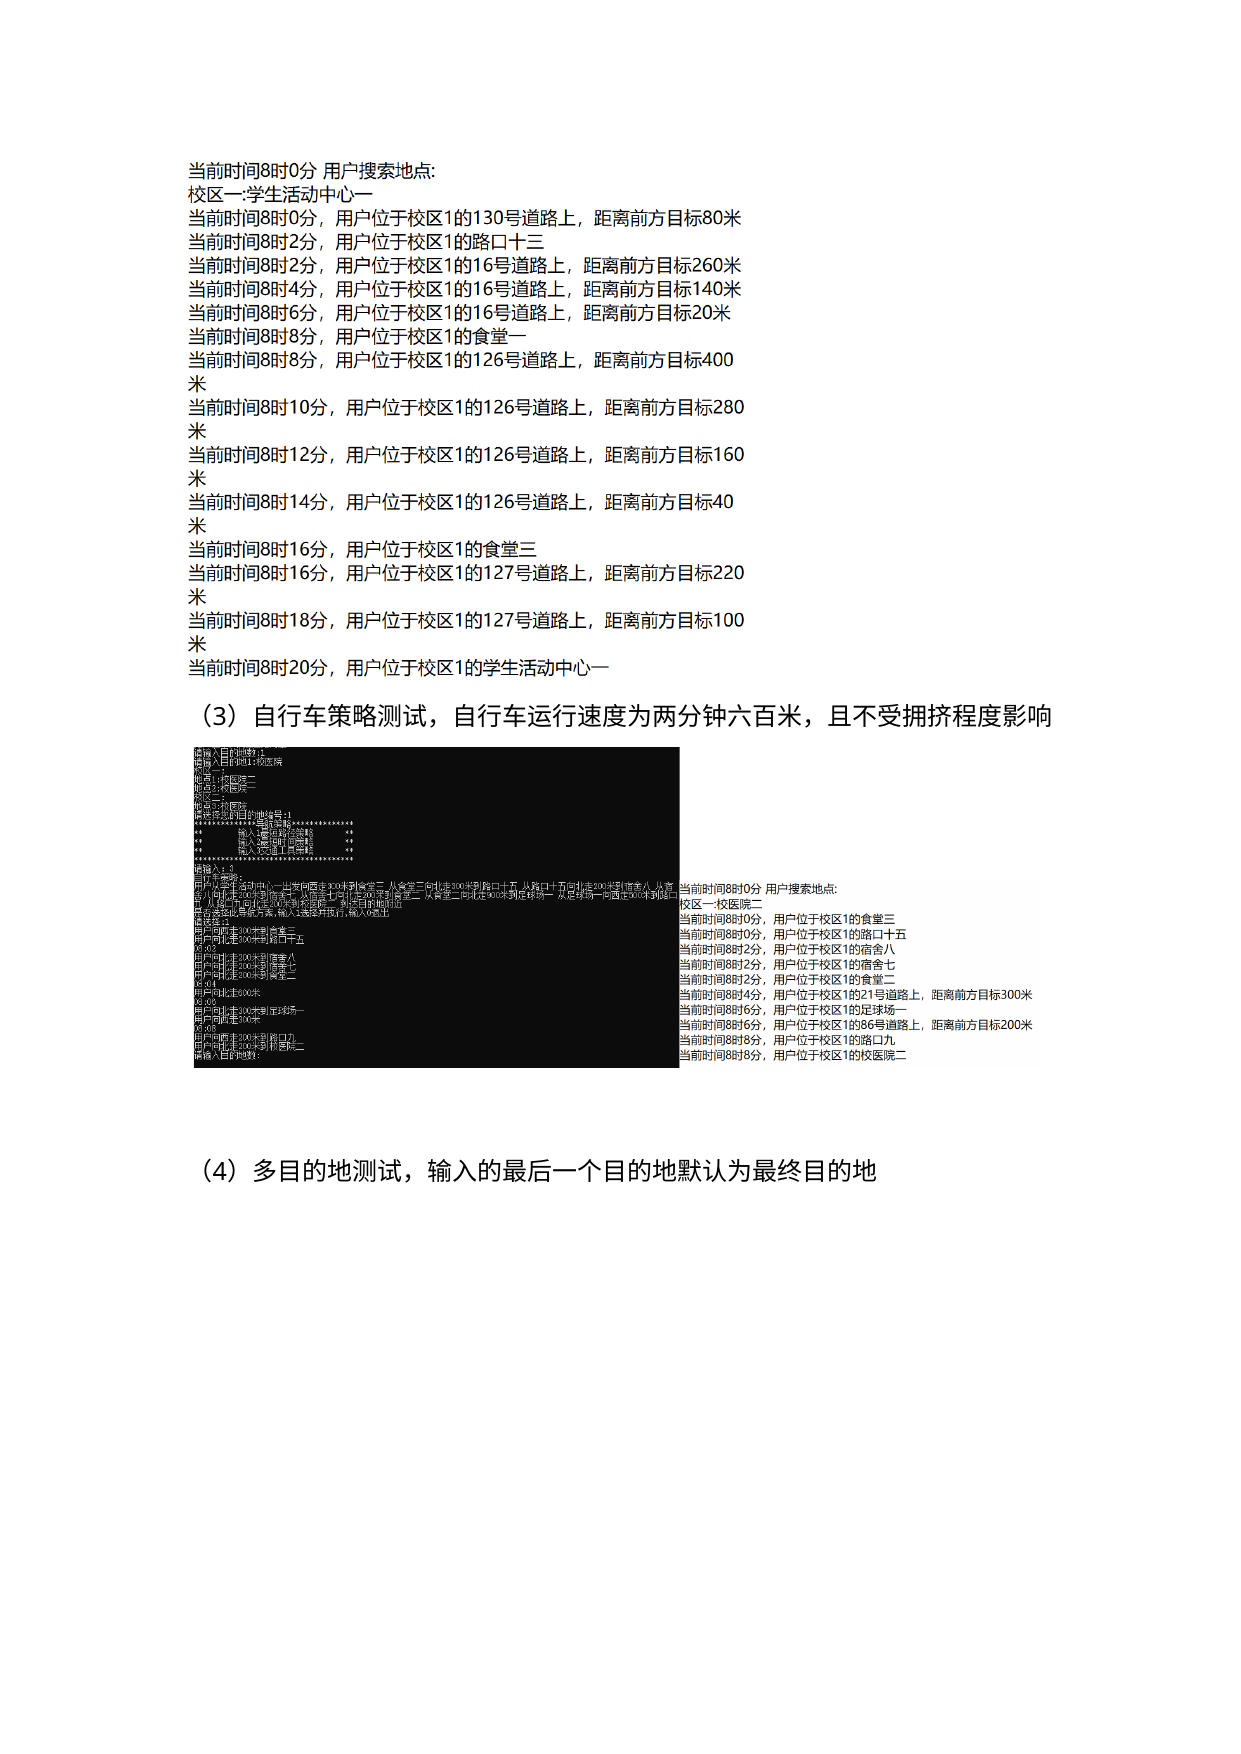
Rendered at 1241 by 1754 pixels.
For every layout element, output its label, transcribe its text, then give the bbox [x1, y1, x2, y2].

picture [193, 747, 1044, 1068]
text （3）自行车策略测试，自行车运行速度为两分钟六百米，且不受拥挤程度影响 [187, 682, 1053, 747]
text （4）多目的地测试，输入的最后一个目的地默认为最终目的地 [187, 1137, 1053, 1202]
picture [187, 162, 749, 681]
